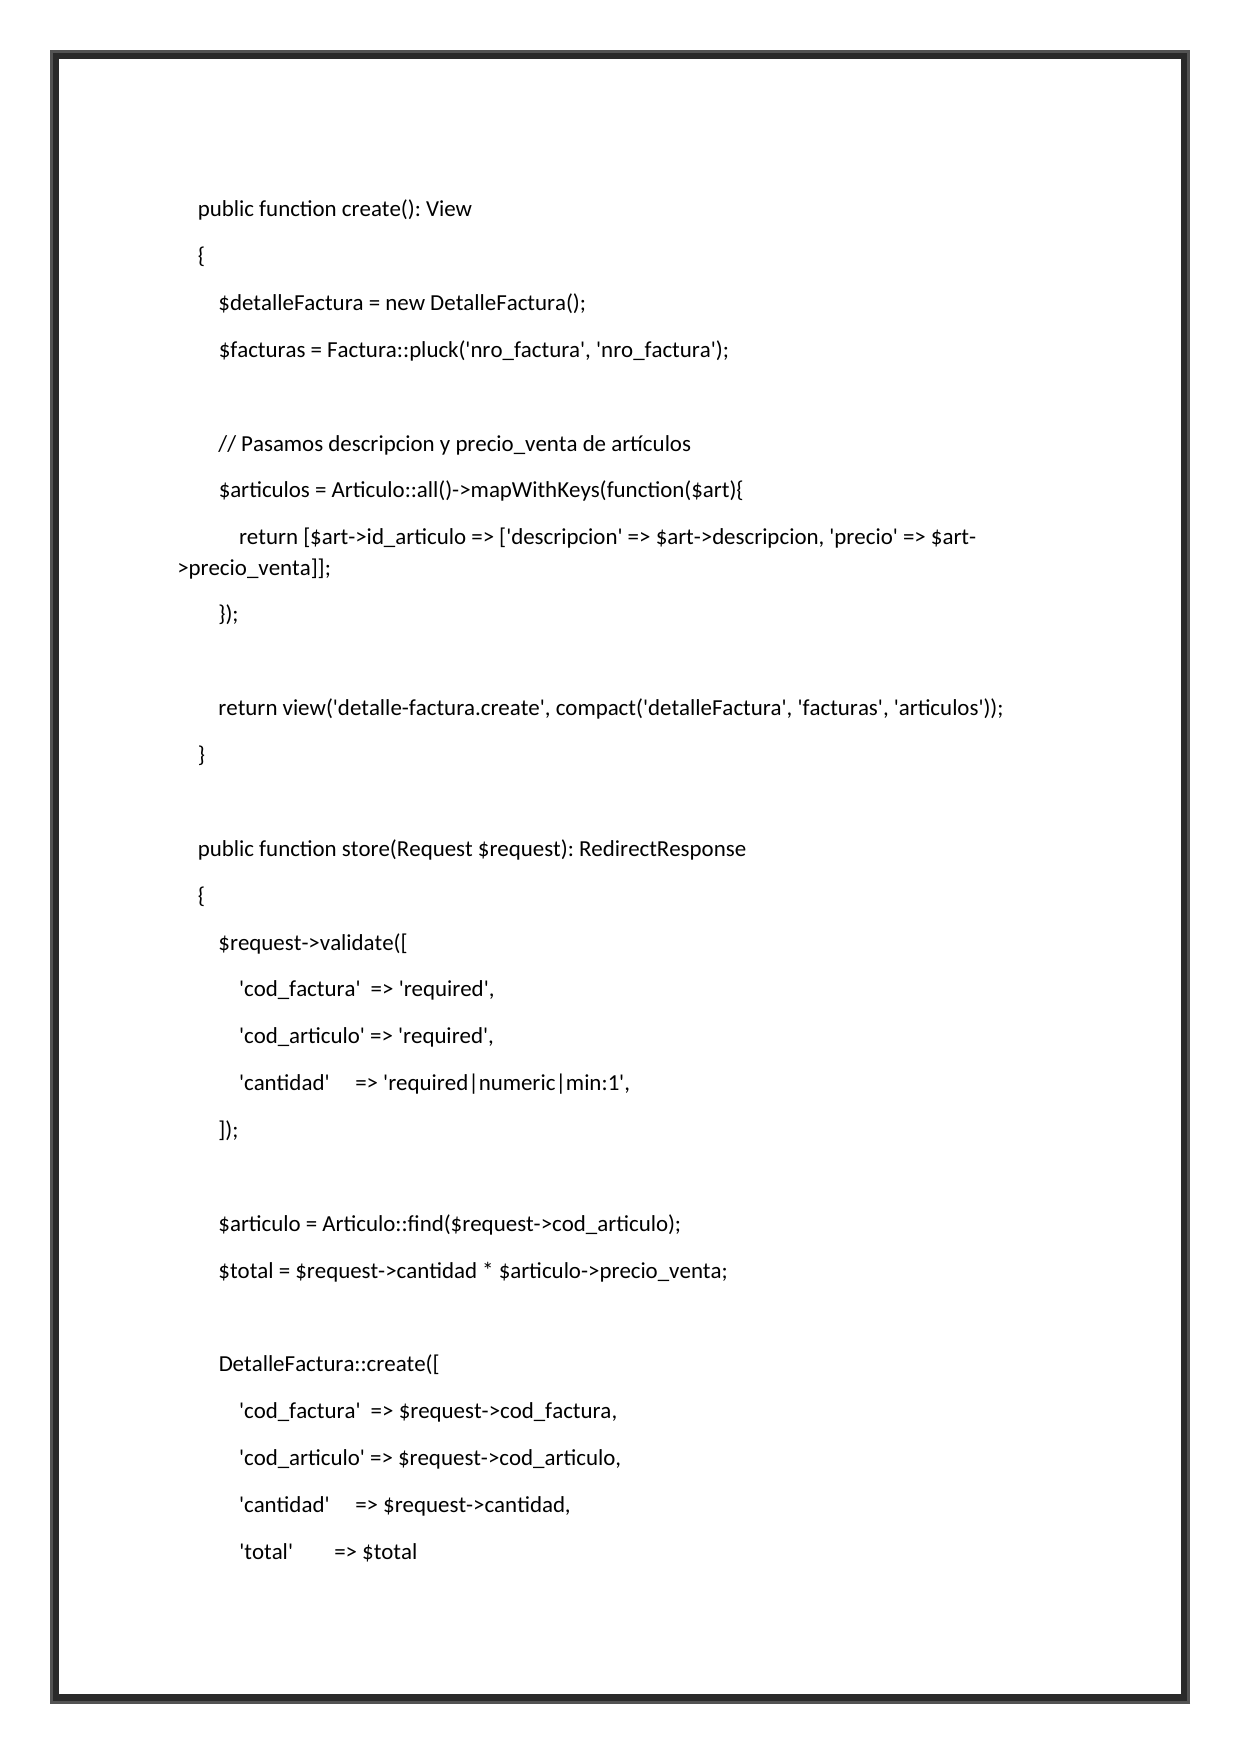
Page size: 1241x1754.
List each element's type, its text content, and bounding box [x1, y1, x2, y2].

text 'total' => $total [177, 1537, 1063, 1565]
text DetalleFactura::create([ [177, 1349, 1063, 1378]
text 'cod_articulo' => $request->cod_articulo, [177, 1443, 1063, 1471]
text } [177, 740, 1063, 768]
text 'cod_factura' => 'required', [177, 974, 1063, 1003]
text { [177, 881, 1063, 909]
text $facturas = Factura::pluck('nro_factura', 'nro_factura'); [177, 335, 1063, 363]
text $total = $request->cantidad * $articulo->precio_venta; [177, 1256, 1063, 1284]
text public function create(): View [177, 194, 1063, 222]
text 'cantidad' => $request->cantidad, [177, 1490, 1063, 1518]
text 'cod_factura' => $request->cod_factura, [177, 1396, 1063, 1424]
text $detalleFactura = new DetalleFactura(); [177, 288, 1063, 316]
text { [177, 241, 1063, 269]
text $articulo = Articulo::find($request->cod_articulo); [177, 1209, 1063, 1237]
text $articulos = Articulo::all()->mapWithKeys(function($art){ [177, 476, 1063, 504]
text return [$art->id_articulo => ['descripcion' => $art->descripcion, 'precio' => $art->precio_venta]]; [177, 522, 1063, 581]
text public function store(Request $request): RedirectResponse [177, 834, 1063, 862]
text // Pasamos descripcion y precio_venta de artículos [177, 429, 1063, 457]
text }); [177, 599, 1063, 628]
text 'cantidad' => 'required|numeric|min:1', [177, 1068, 1063, 1096]
text ]); [177, 1115, 1063, 1143]
text return view('detalle-factura.create', compact('detalleFactura', 'facturas', 'articulos')); [177, 693, 1063, 721]
text 'cod_articulo' => 'required', [177, 1021, 1063, 1049]
text $request->validate([ [177, 928, 1063, 956]
